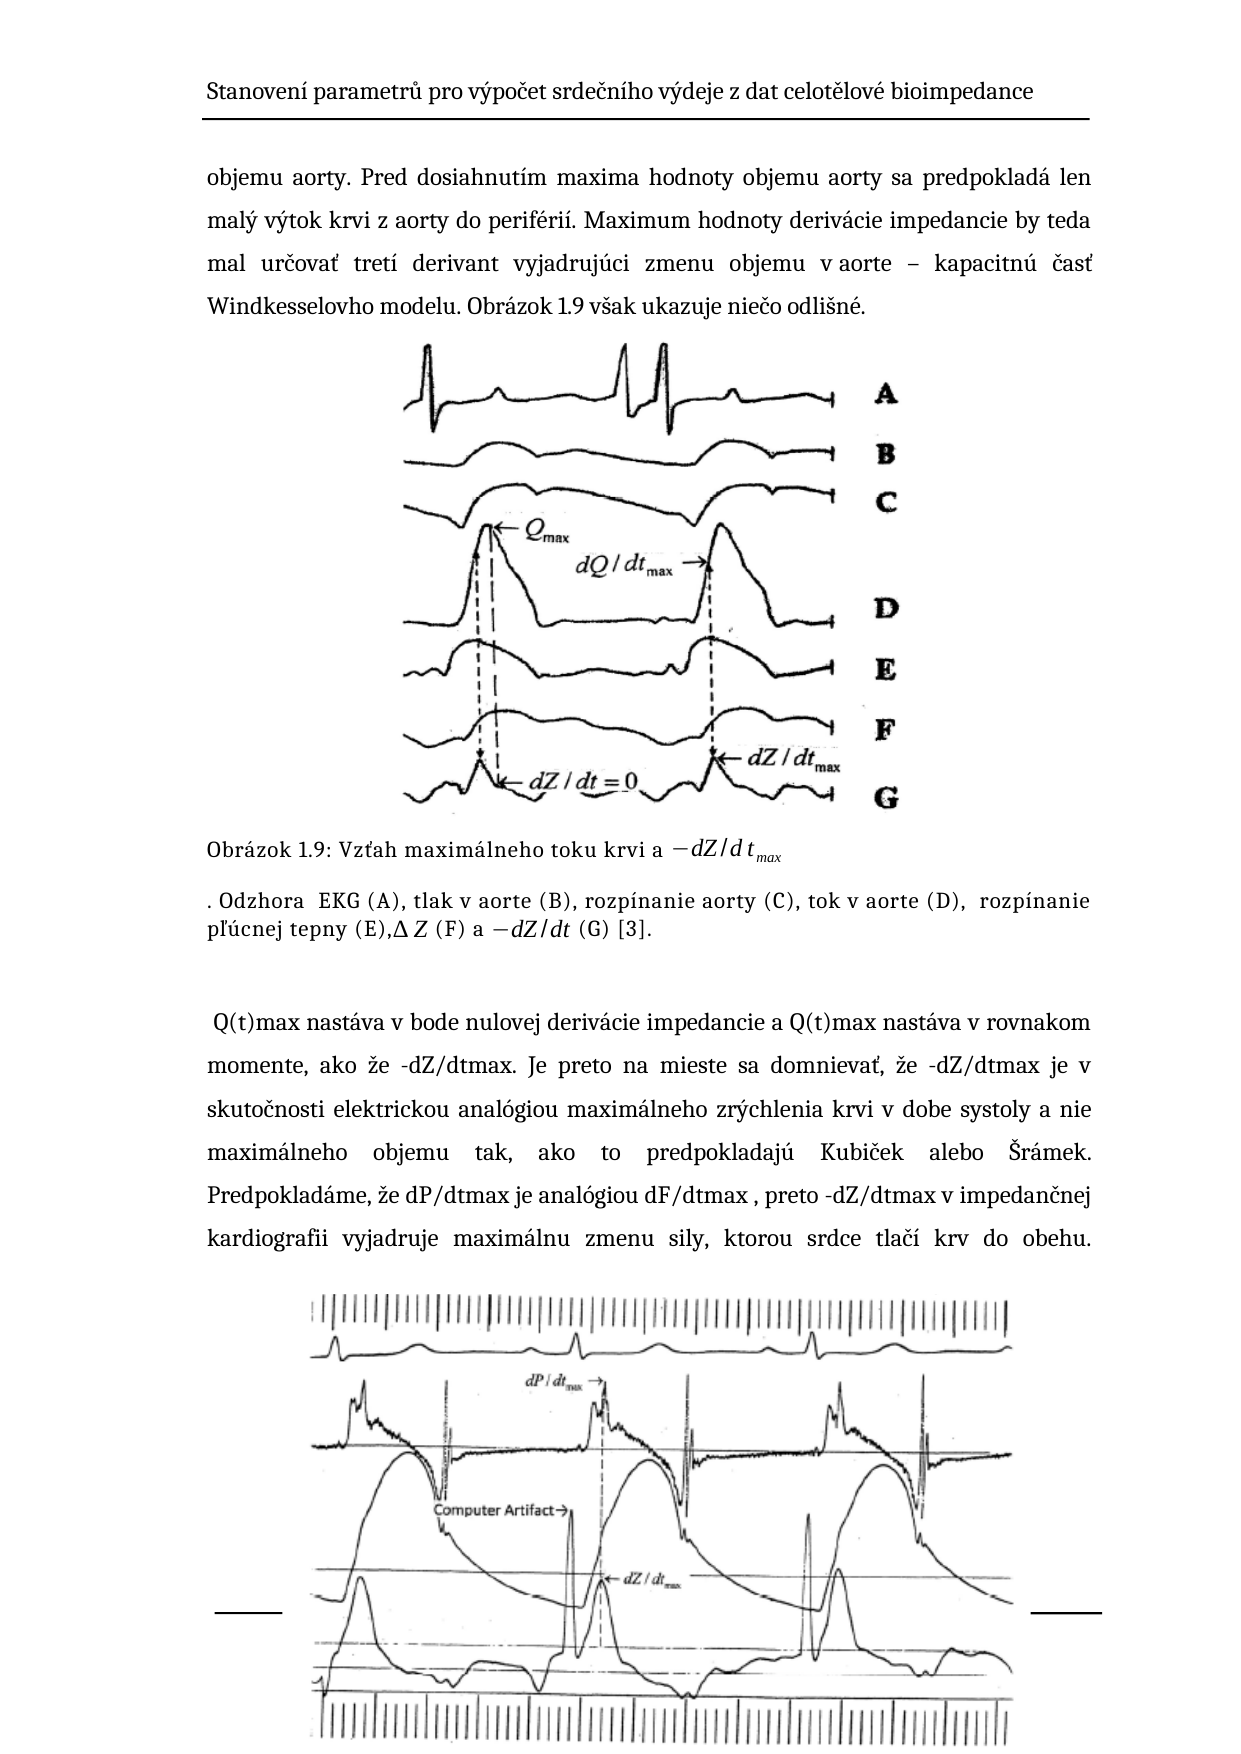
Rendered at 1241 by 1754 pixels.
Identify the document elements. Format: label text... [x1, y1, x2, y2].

text . Odzhora EKG (A), tlak v aorte (B), rozpínanie aorty (C), tok v aorte (D), rozpínanie pľúcnej tepny (E), (F) a (G) [3]. [207, 888, 1092, 943]
picture [282, 1294, 1031, 1754]
text Obrázok 1.9: Vzťah maximálneho toku krvi a [207, 834, 1092, 866]
picture [364, 335, 935, 821]
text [207, 163, 1092, 321]
